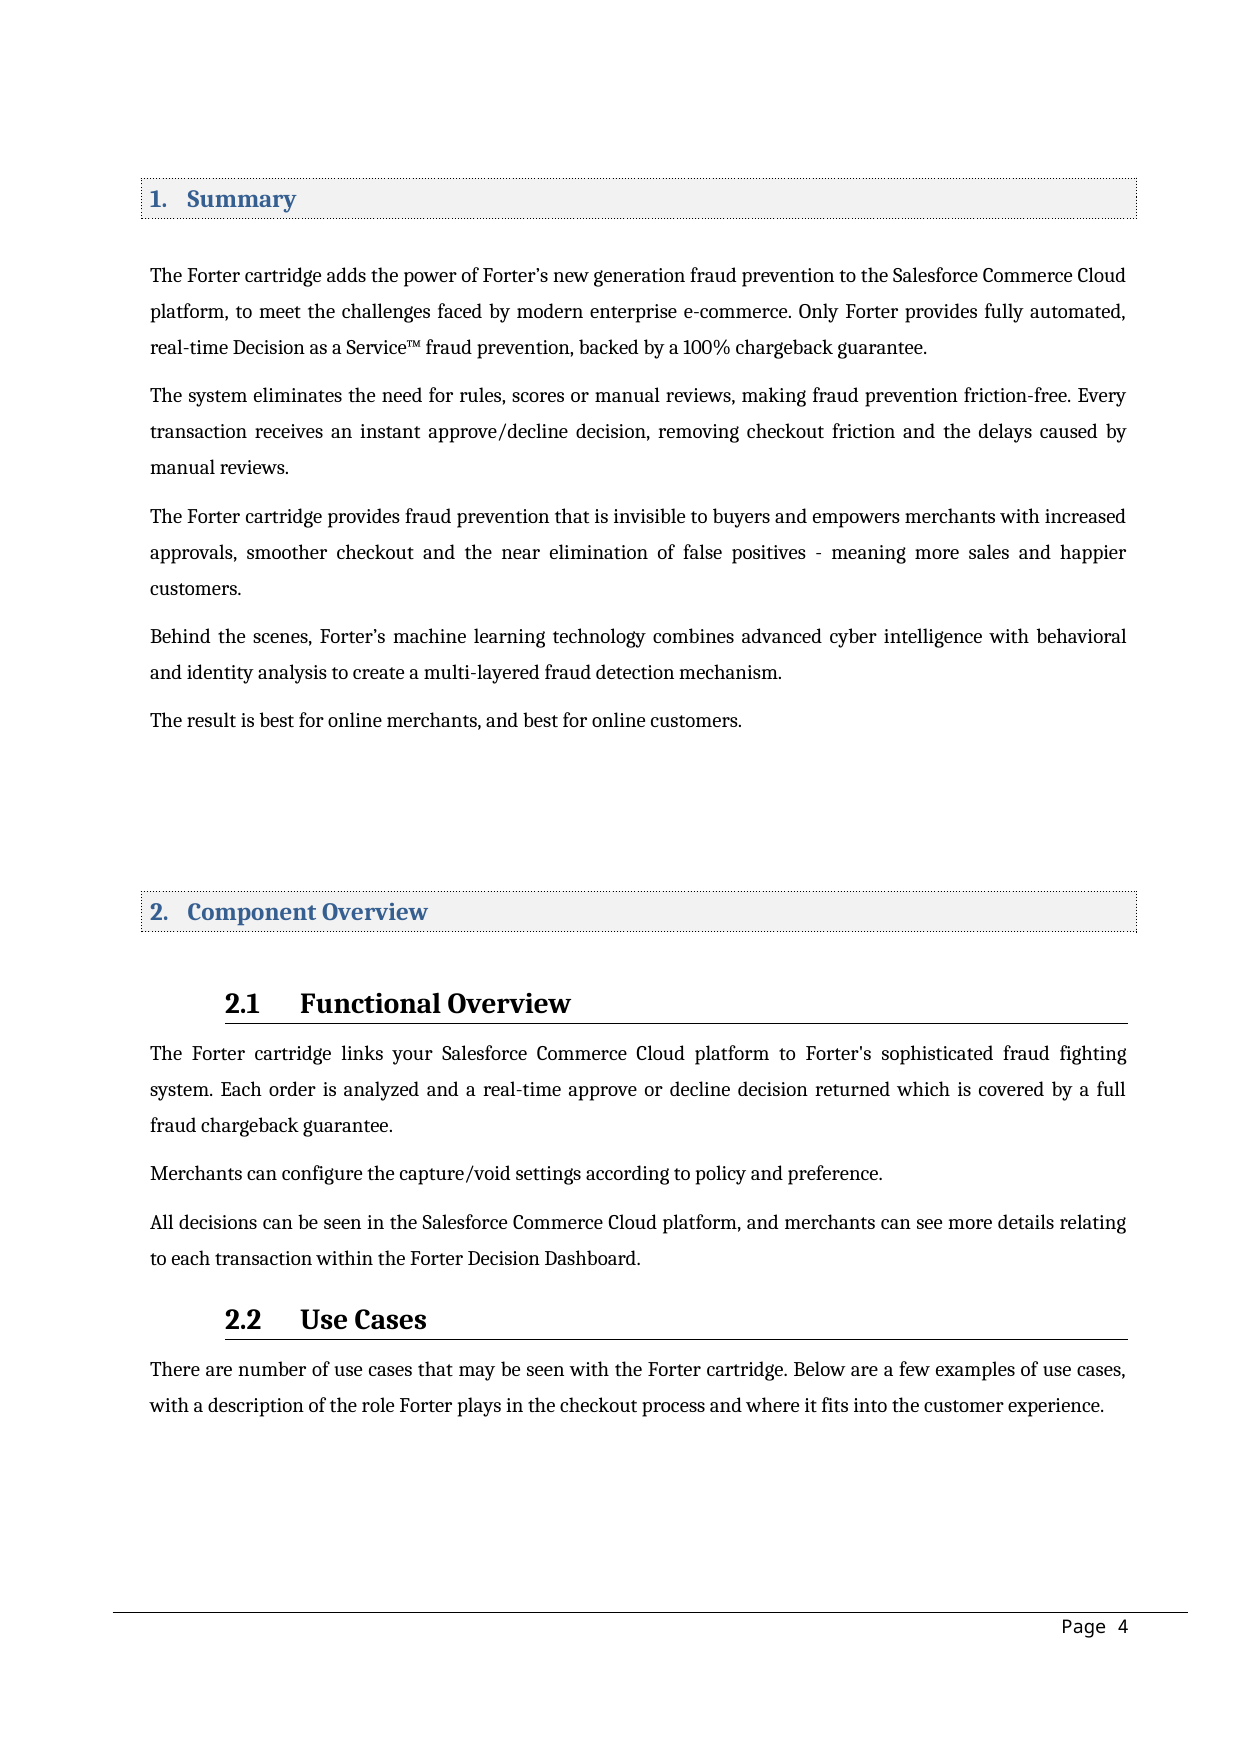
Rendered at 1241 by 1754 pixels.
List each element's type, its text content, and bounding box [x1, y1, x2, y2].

text The Forter cartridge adds the power of Forter’s new generation fraud prevention to the Salesforce Commerce Cloud platform, to meet the challenges faced by modern enterprise e-commerce. Only Forter provides fully automated, real-time Decision as a Service™ fraud prevention, backed by a 100% chargeback guarantee. [150, 264, 1128, 359]
text There are number of use cases that may be seen with the Forter cartridge. Below are a few examples of use cases, with a description of the role Forter plays in the checkout process and where it fits into the customer experience. [150, 1357, 1128, 1417]
subtitle Functional Overview [225, 988, 1128, 1023]
text All decisions can be seen in the Salesforce Commerce Cloud platform, and merchants can see more details relating to each transaction within the Forter Decision Dashboard. [150, 1211, 1128, 1270]
text Behind the scenes, Forter’s machine learning technology combines advanced cyber intelligence with behavioral and identity analysis to create a multi-layered fraud detection mechanism. [150, 625, 1128, 684]
text The system eliminates the need for rules, scores or manual reviews, making fraud prevention friction-free. Every transaction receives an instant approve/decline decision, removing checkout friction and the delays caused by manual reviews. [150, 384, 1128, 480]
subtitle Summary [141, 178, 1137, 219]
text The result is best for online merchants, and best for online customers. [150, 709, 1128, 733]
subtitle Use Cases [225, 1303, 1128, 1339]
text Merchants can configure the capture/void settings according to policy and preference. [150, 1162, 1128, 1186]
text The Forter cartridge links your Salesforce Commerce Cloud platform to Forter's sophisticated fraud fighting system. Each order is analyzed and a real-time approve or decline decision returned which is covered by a full fraud chargeback guarantee. [150, 1042, 1128, 1138]
subtitle Component Overview [141, 891, 1137, 932]
text The Forter cartridge provides fraud prevention that is invisible to buyers and empowers merchants with increased approvals, smoother checkout and the near elimination of false positives - meaning more sales and happier customers. [150, 504, 1128, 600]
